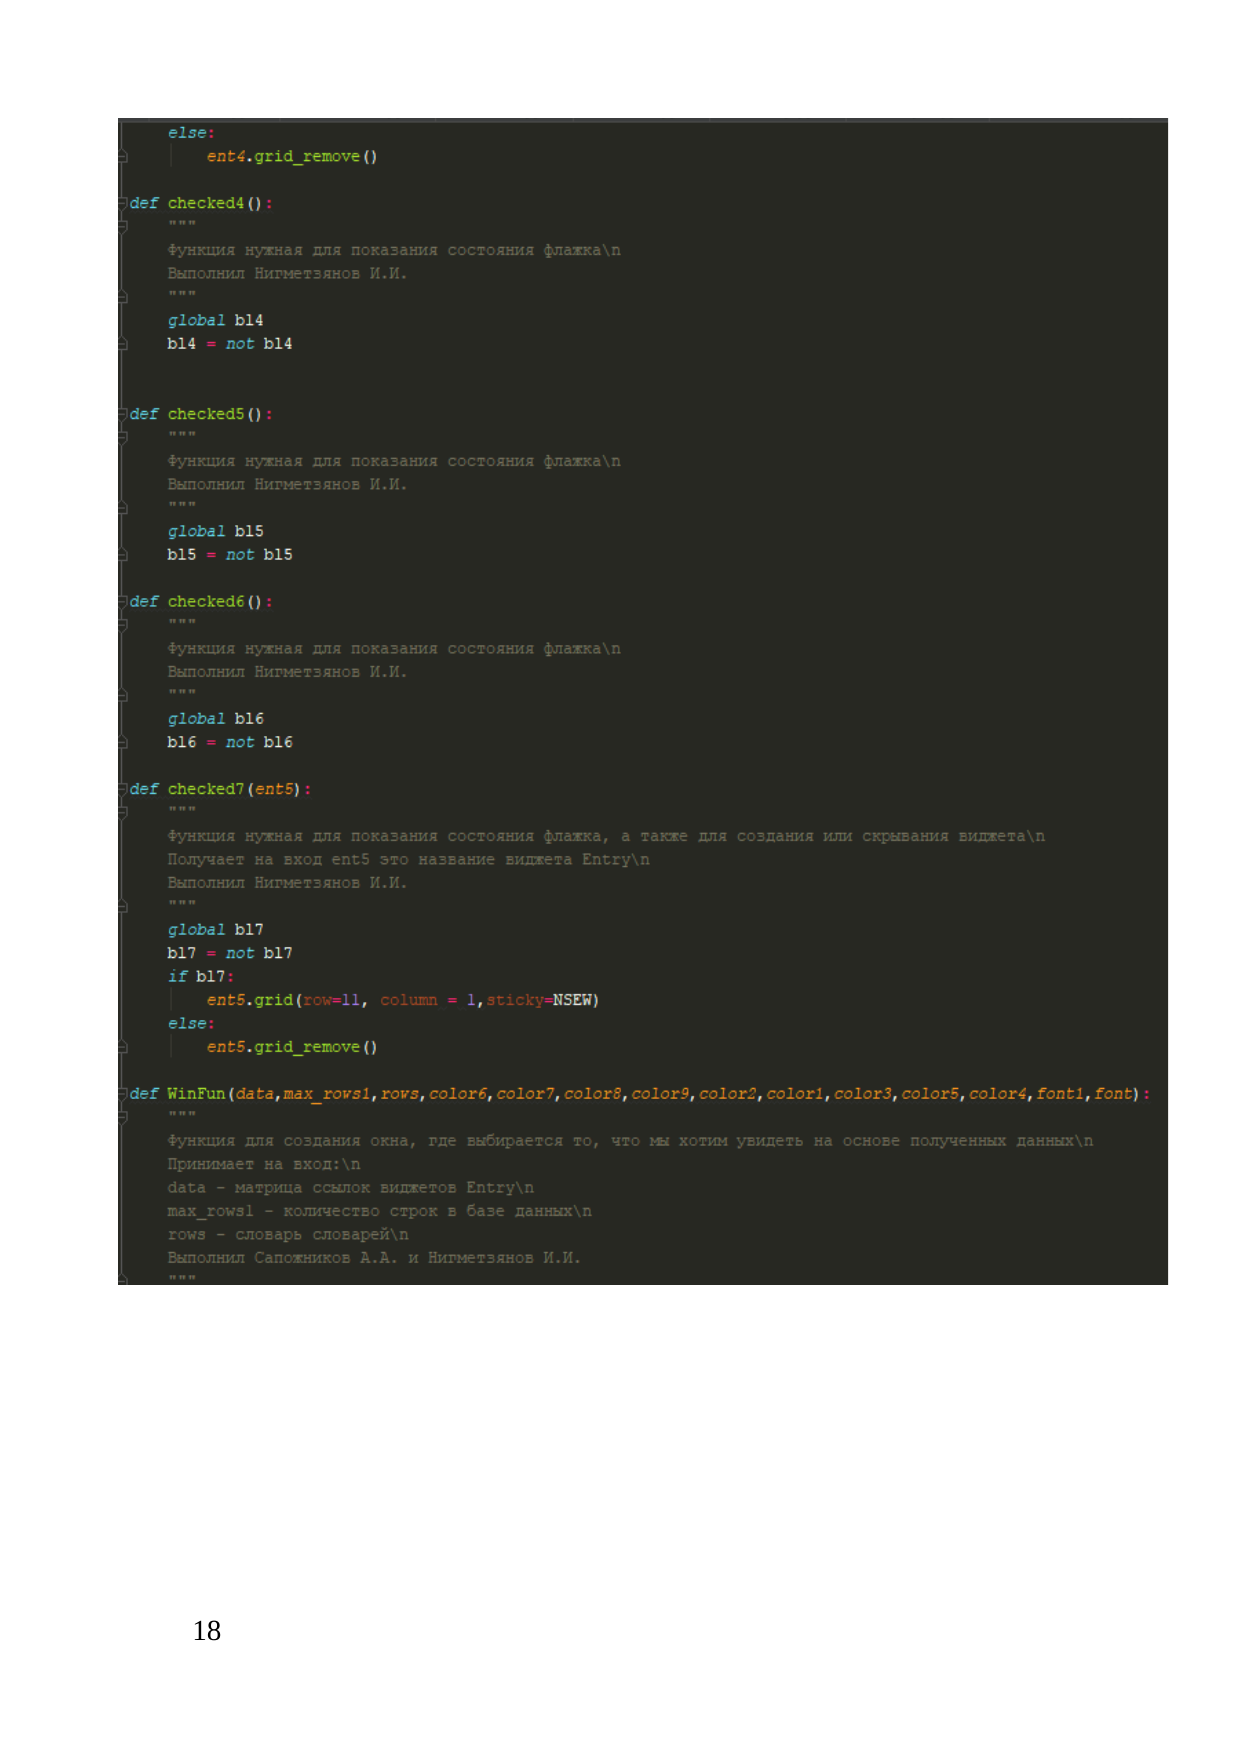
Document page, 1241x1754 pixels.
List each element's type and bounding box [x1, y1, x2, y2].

picture [118, 118, 1169, 1285]
